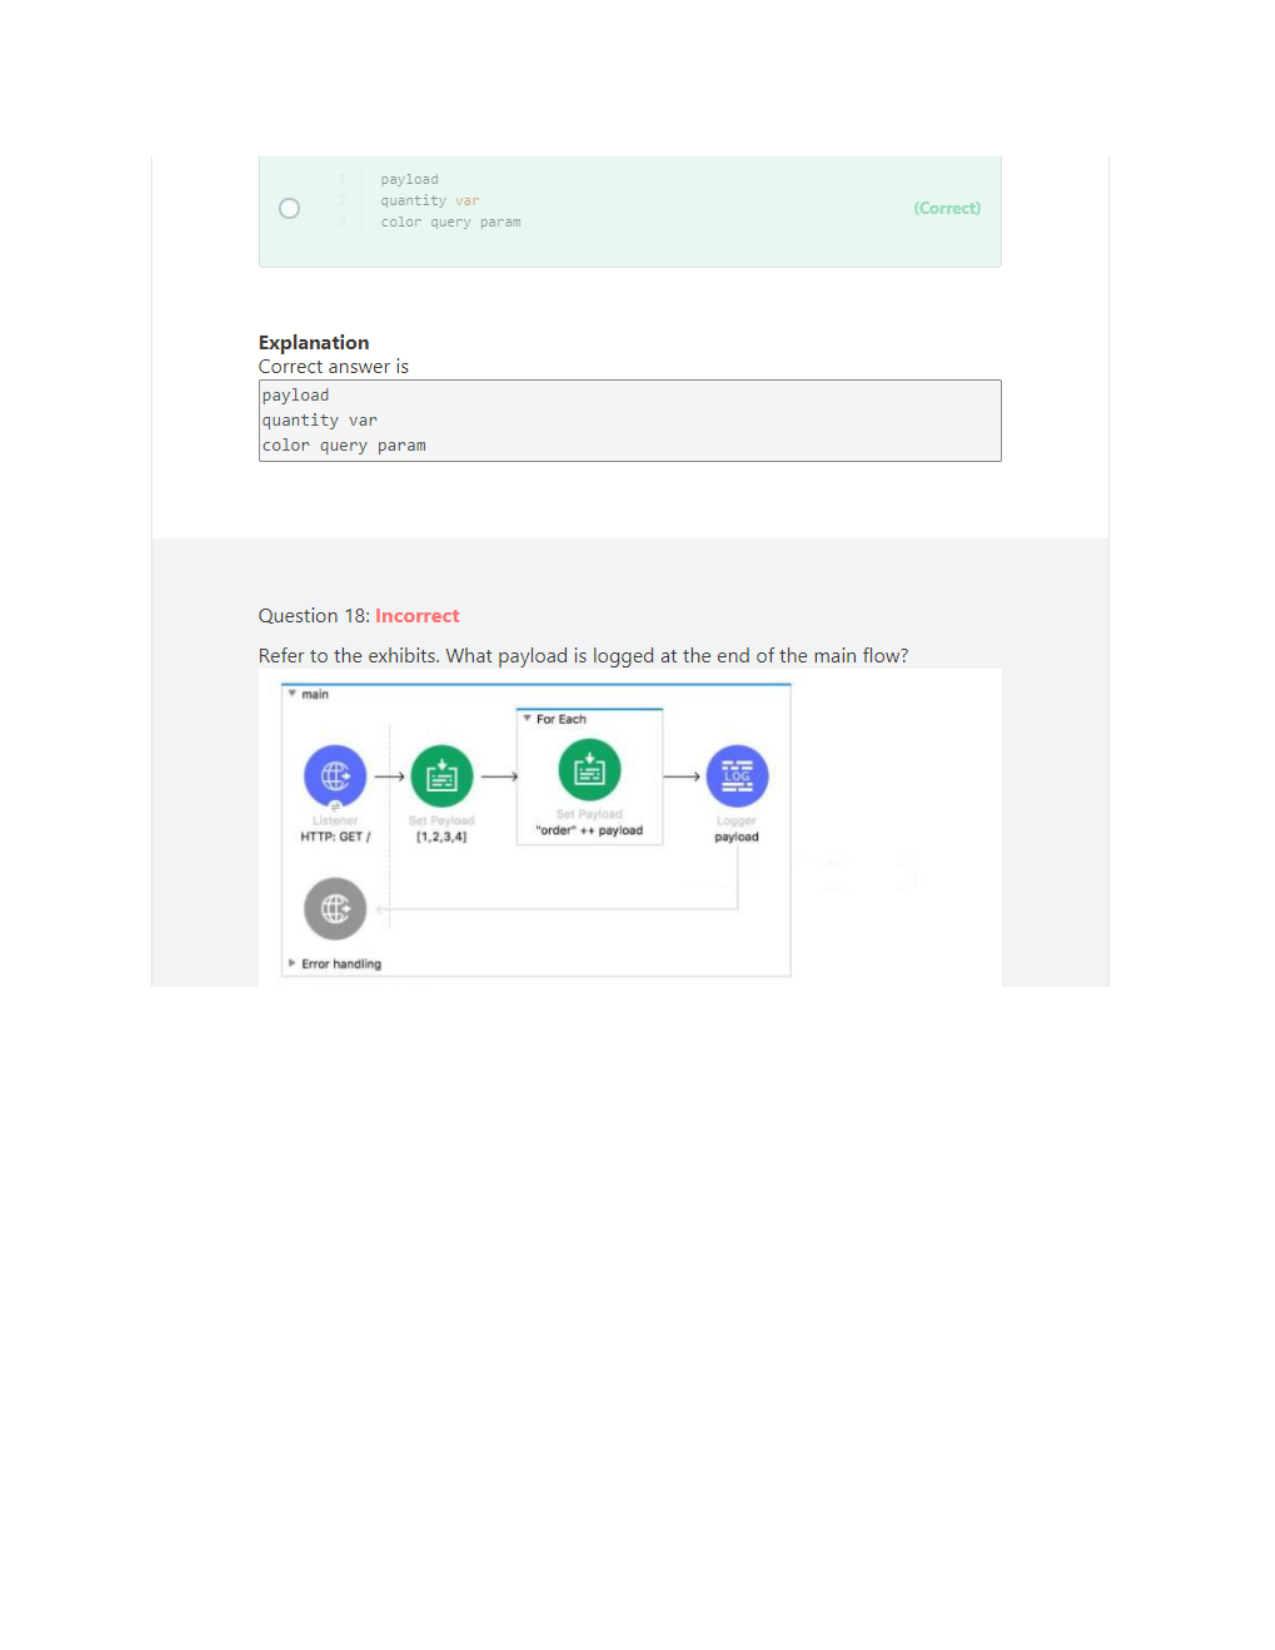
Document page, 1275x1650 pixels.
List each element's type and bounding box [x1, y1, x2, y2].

picture [150, 150, 1125, 987]
